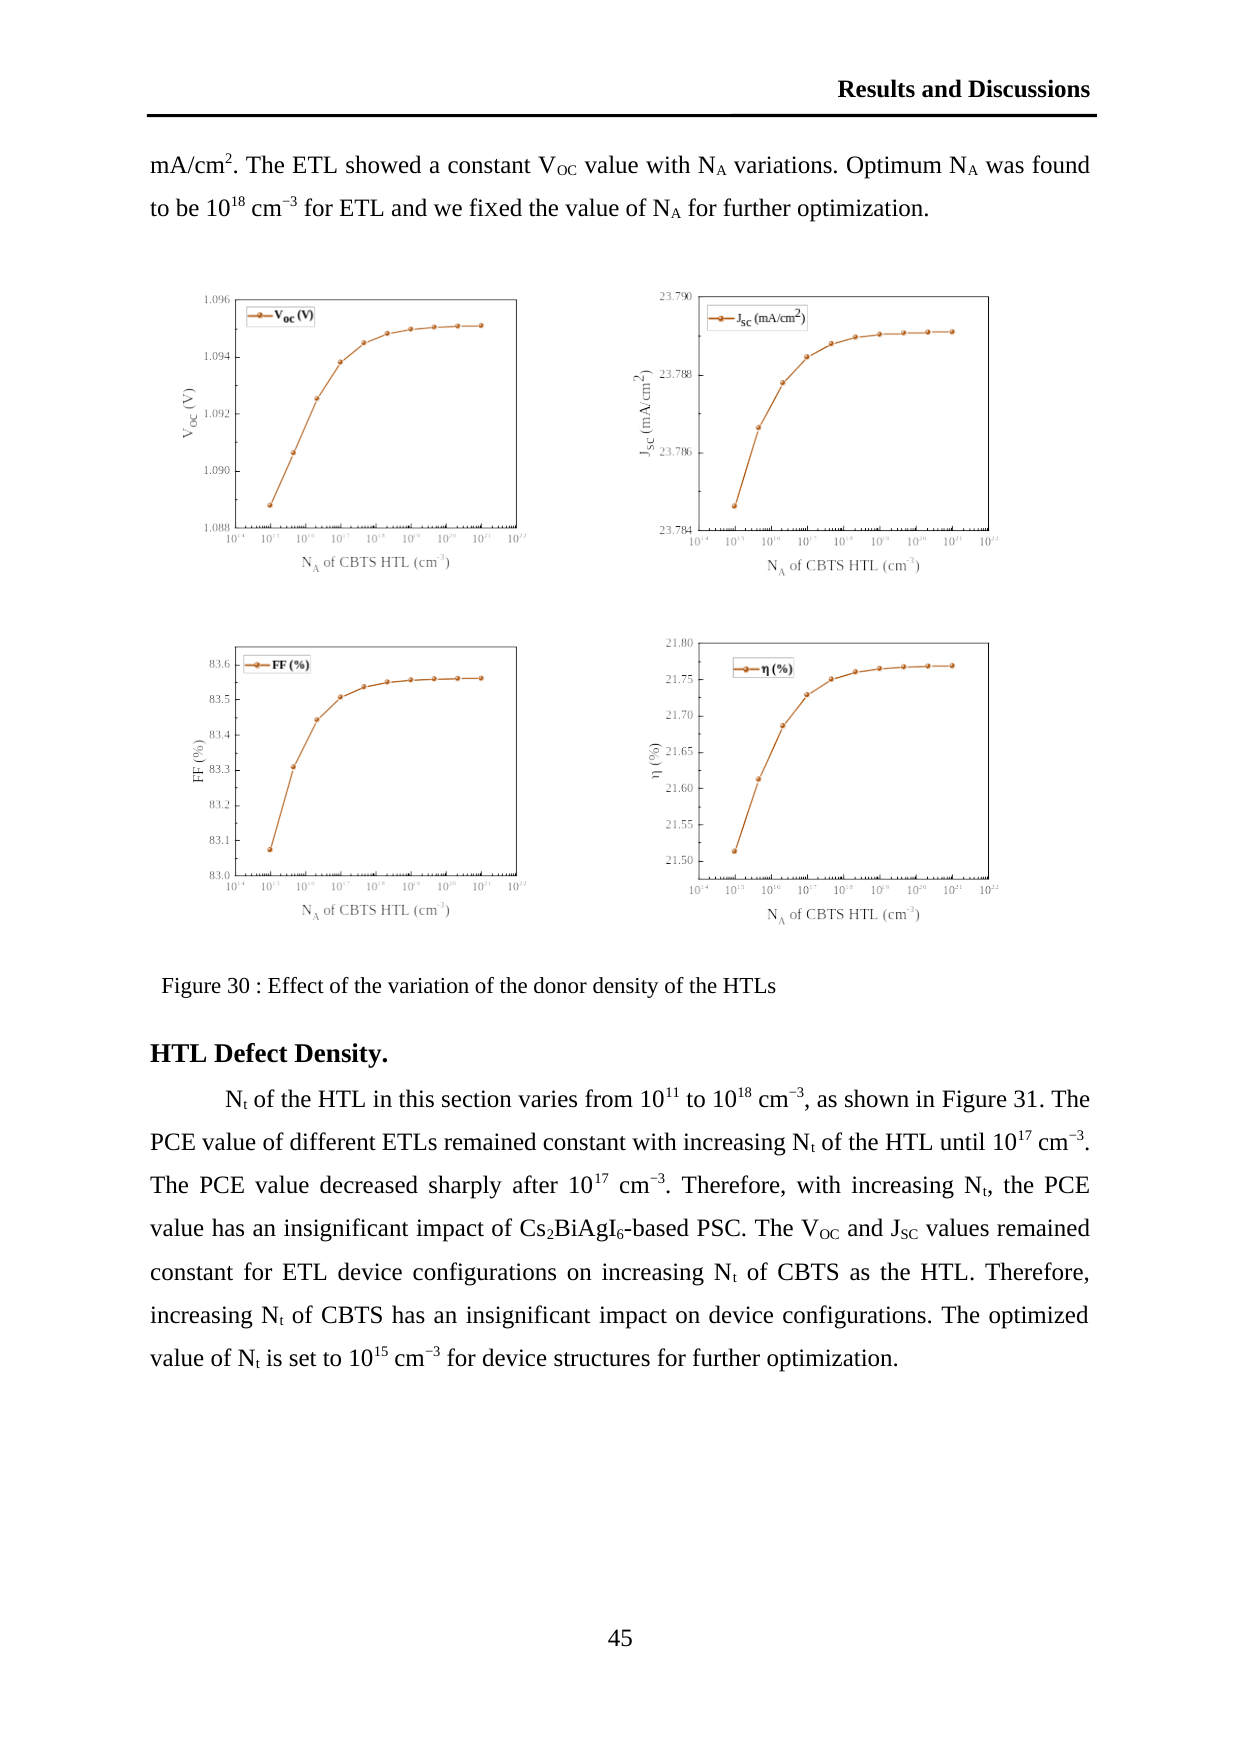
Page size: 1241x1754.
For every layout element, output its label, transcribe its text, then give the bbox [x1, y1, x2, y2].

subtitle HTL Defect Density. [150, 1037, 1090, 1068]
text Nt of the HTL in this section varies from 1011 to 1018 cm−3, as shown in Figure 31. The PCE value of different ETLs remained constant with increasing Nt of the HTL until 1017 cm−3. The PCE value decreased sharply after 1017 cm−3. Therefore, with increasing Nt, the PCE value has an insignificant impact of Cs2BiAgI6-based PSC. The VOC and JSC values remained constant for ETL device configurations on increasing Nt of CBTS as the HTL. Therefore, increasing Nt of CBTS has an insignificant impact on device configurations. The optimized value of Nt is set to 1015 cm−3 for device structures for further optimization. [150, 1084, 1090, 1372]
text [150, 150, 1090, 222]
table_header [611, 253, 1090, 599]
table_cell [611, 599, 1090, 948]
table_cell Figure 30 : Effect of the variation of the donor density of the HTLs [150, 948, 1090, 1037]
table_header [150, 253, 611, 599]
table_cell [150, 599, 611, 948]
